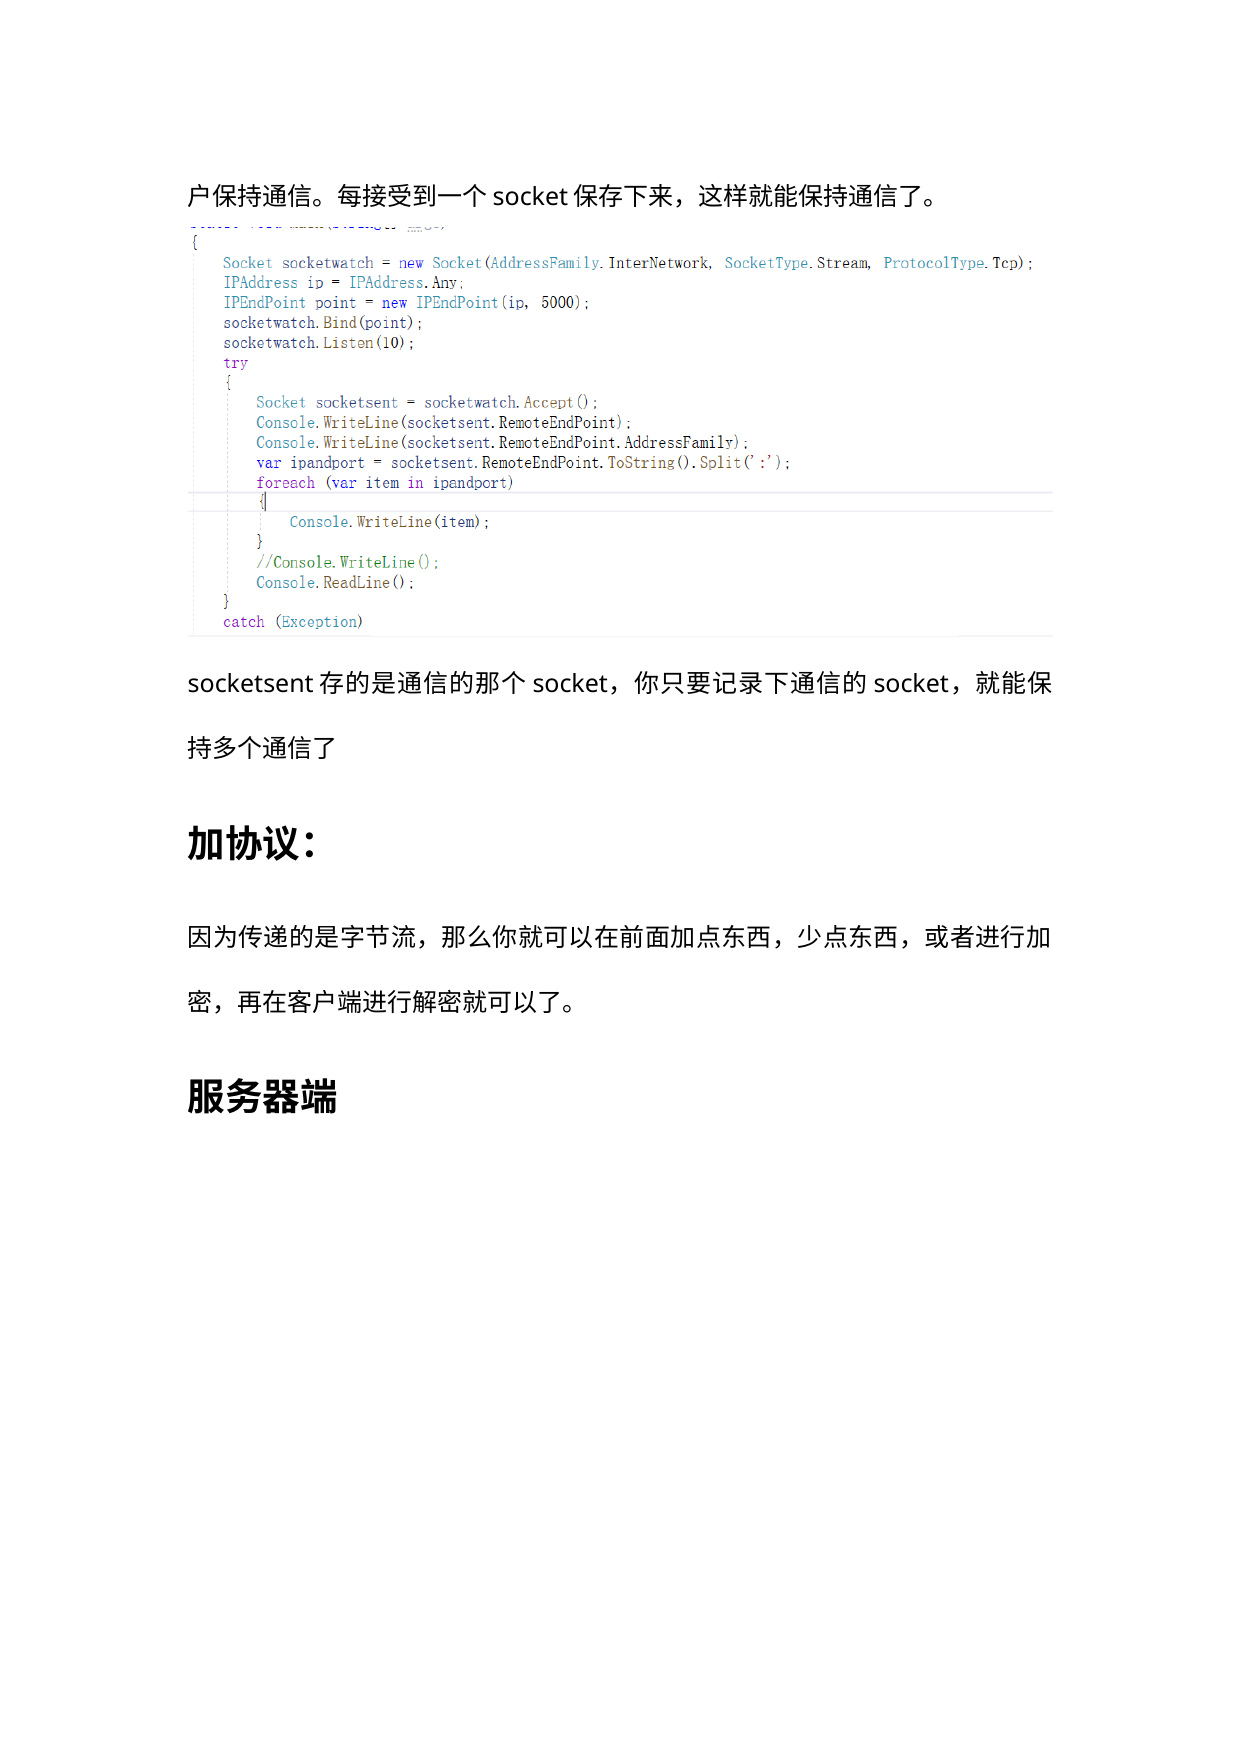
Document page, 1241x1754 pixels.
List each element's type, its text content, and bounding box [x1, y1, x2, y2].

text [187, 162, 1053, 227]
text 因为传递的是字节流，那么你就可以在前面加点东西，少点东西，或者进行加密，再在客户端进行解密就可以了。 [187, 903, 1053, 1033]
subtitle 加协议： [187, 809, 1053, 874]
text socketsent存的是通信的那个socket，你只要记录下通信的socket，就能保持多个通信了 [187, 649, 1053, 779]
subtitle 服务器端 [187, 1062, 1053, 1127]
picture [187, 227, 1053, 637]
